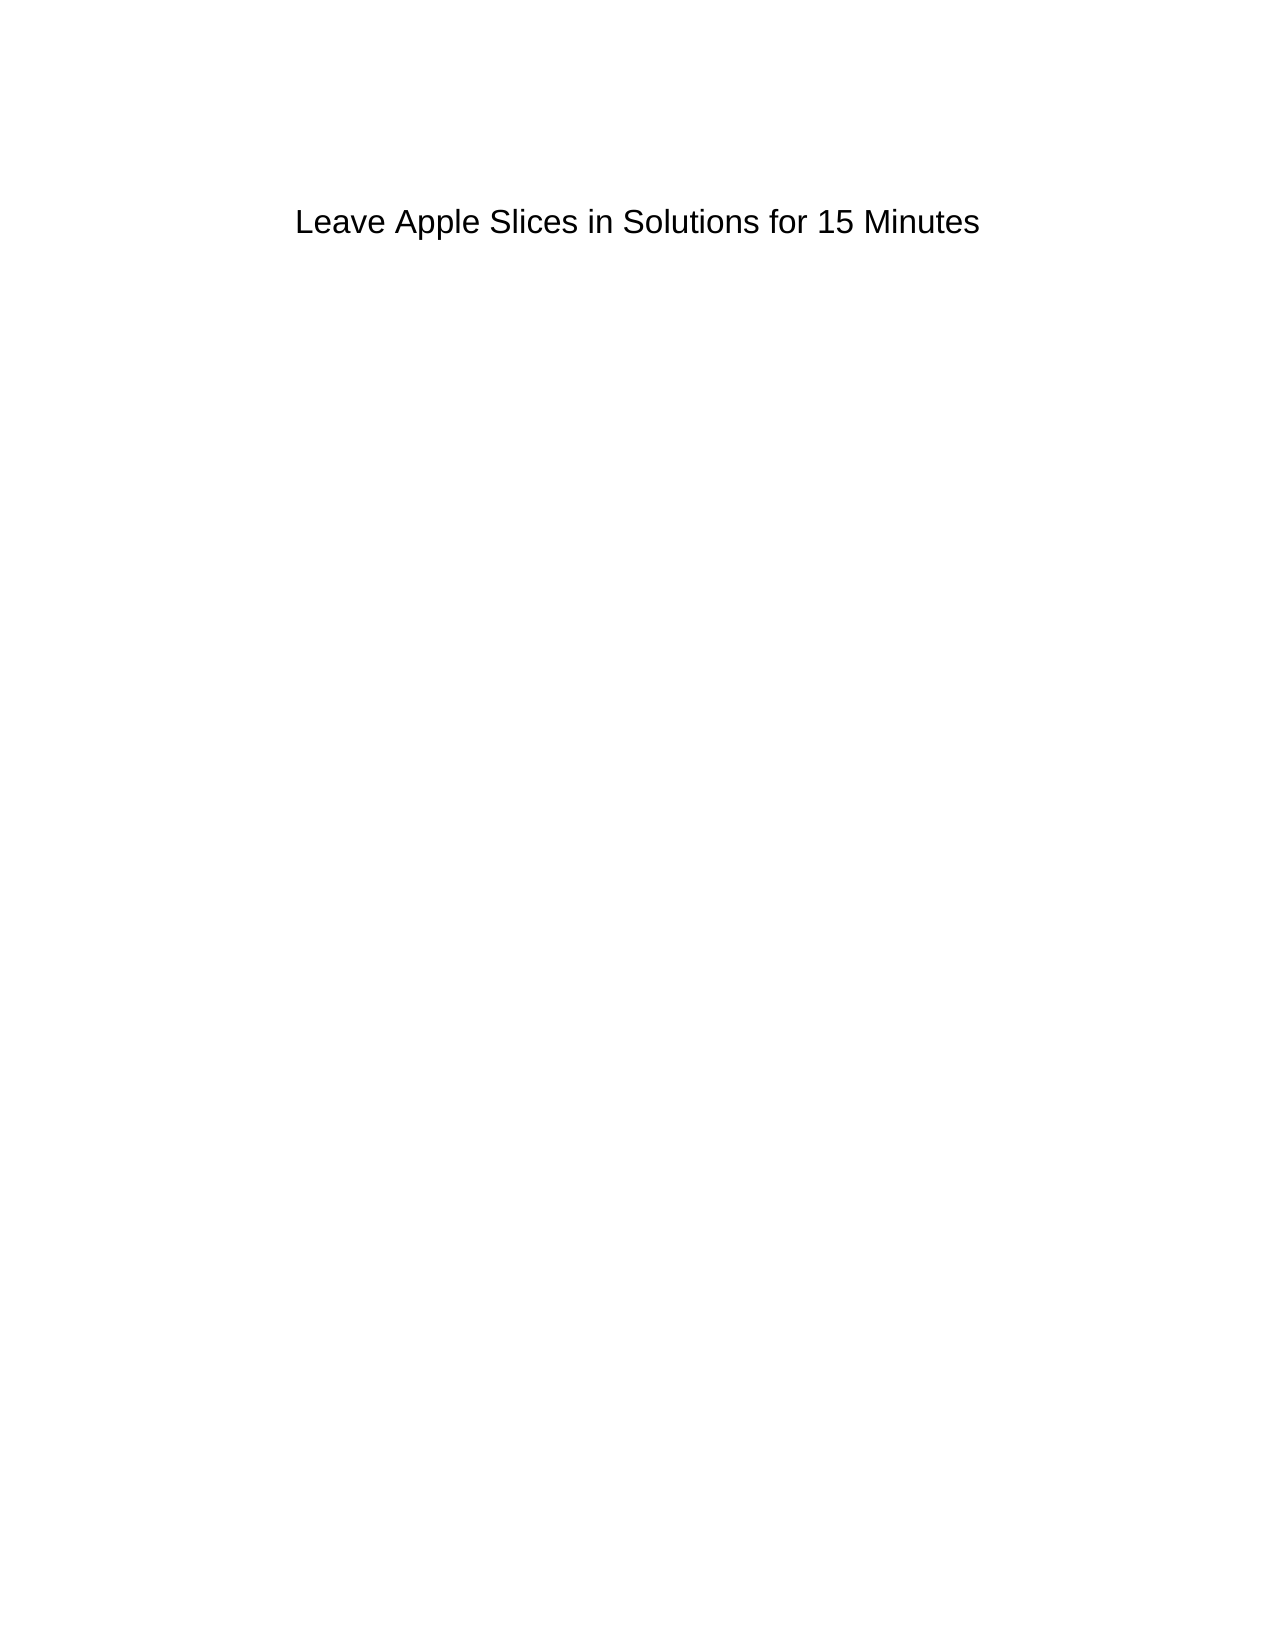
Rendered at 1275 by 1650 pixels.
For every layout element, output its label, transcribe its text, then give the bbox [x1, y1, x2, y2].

table_cell Leave Apple Slices in Solutions for 15 Minutes [122, 203, 1153, 267]
